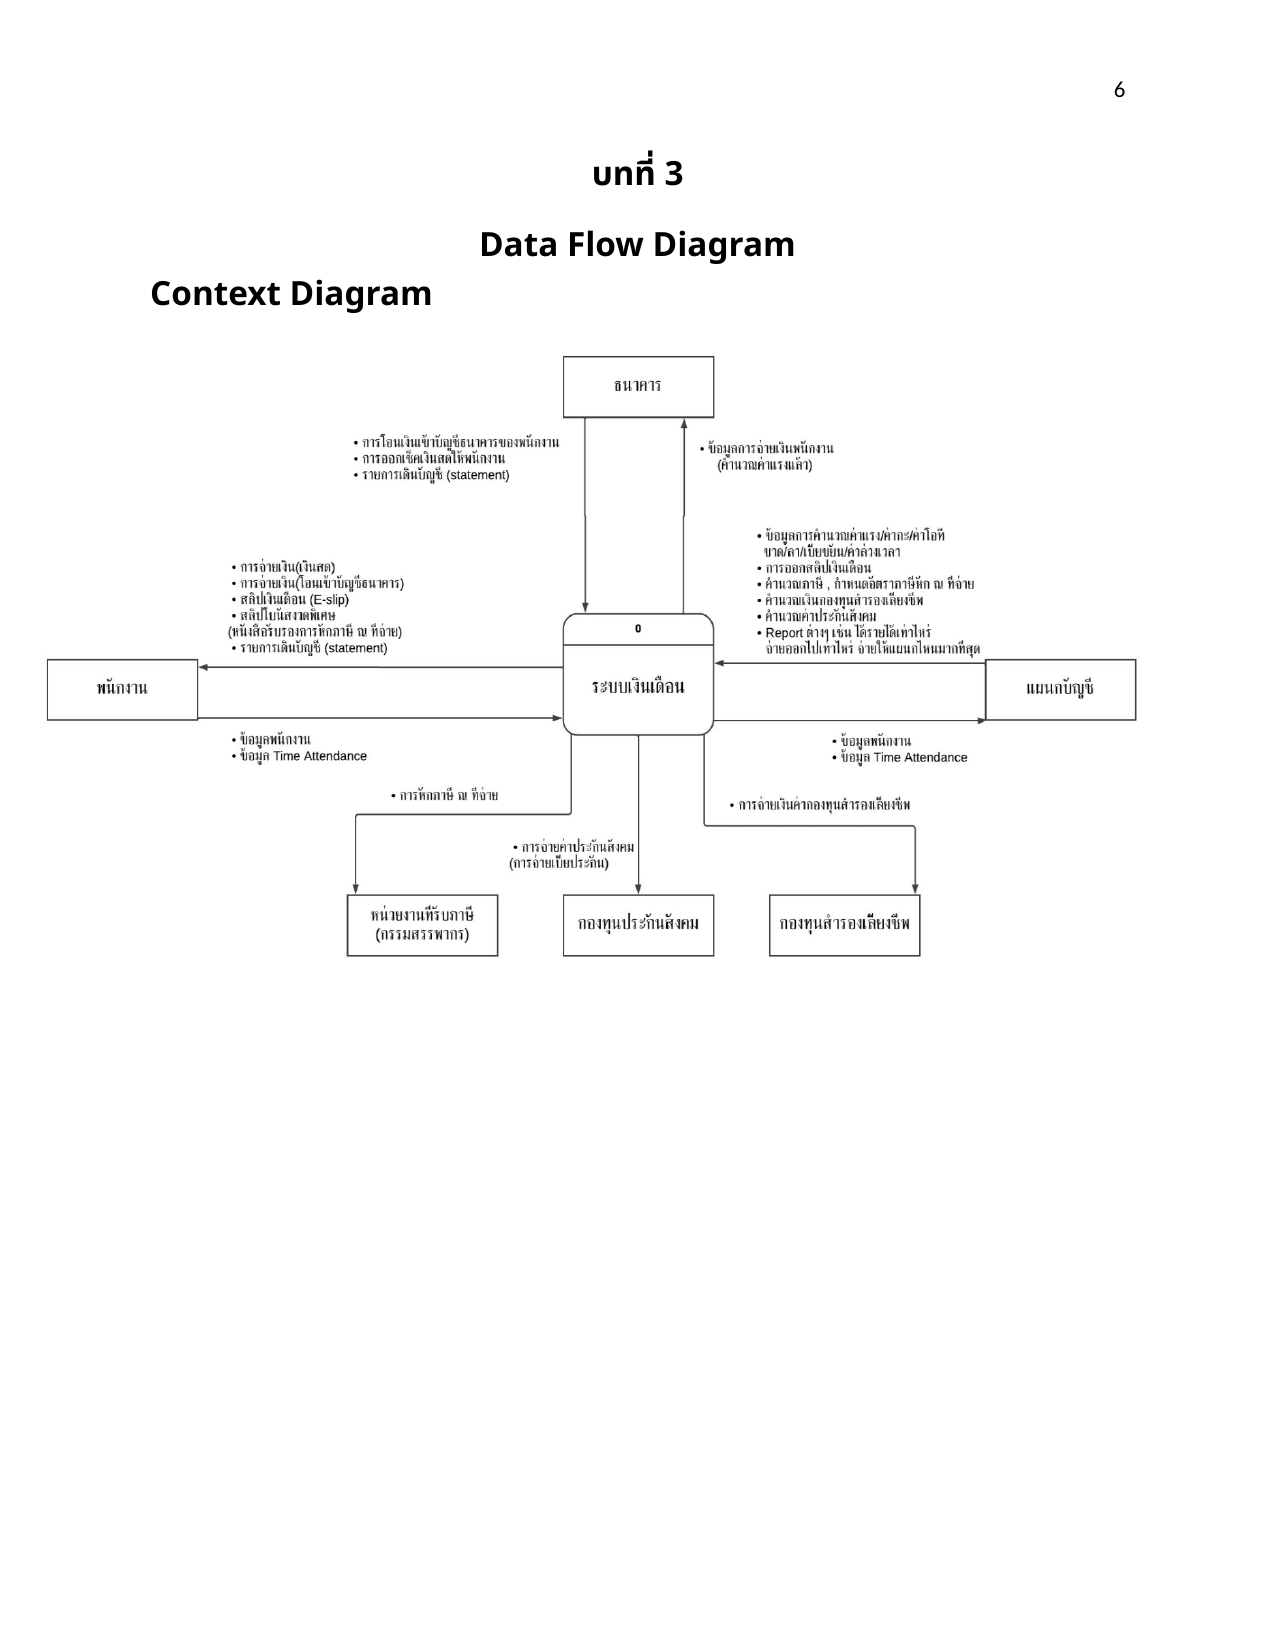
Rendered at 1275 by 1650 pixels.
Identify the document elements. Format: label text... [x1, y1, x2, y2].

picture [28, 336, 1154, 976]
text Context Diagram [150, 270, 1125, 316]
text Data Flow Diagram [150, 221, 1125, 267]
text บทที่ 3 [150, 150, 1125, 201]
